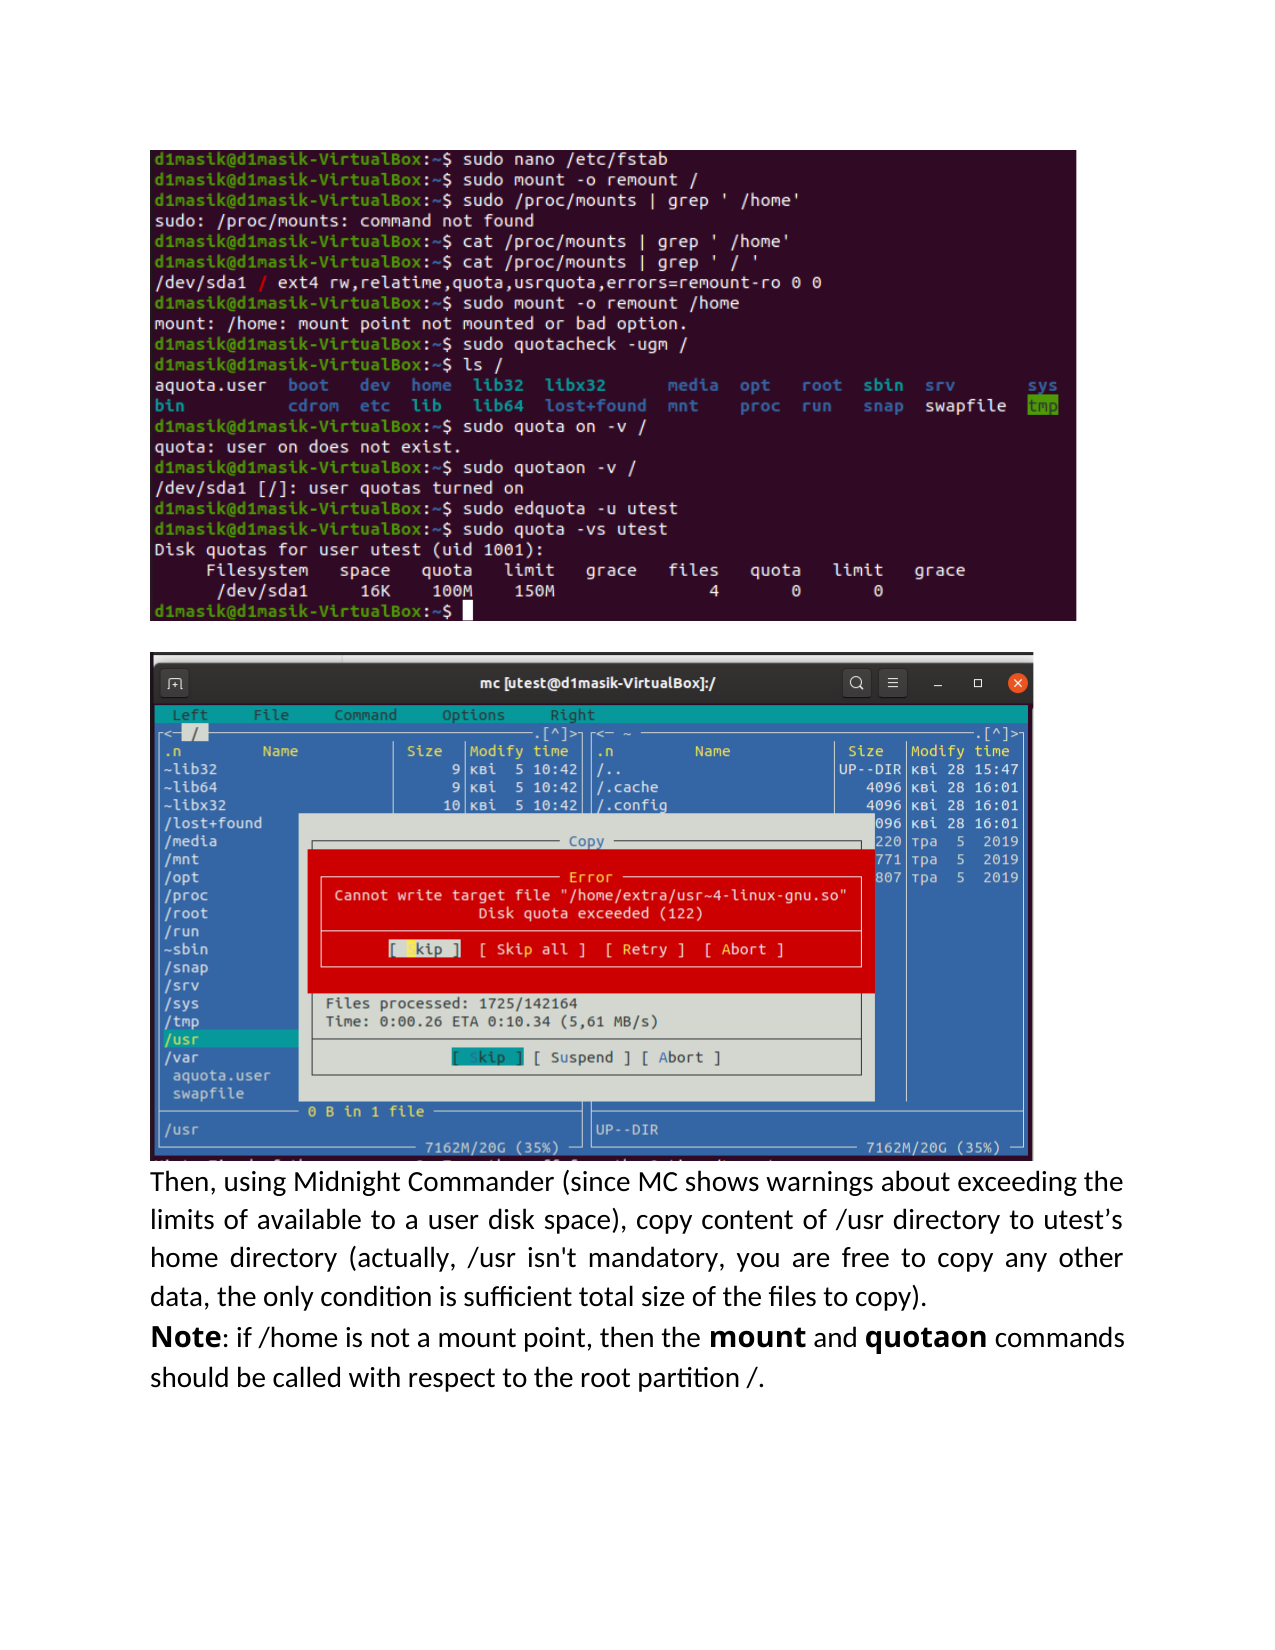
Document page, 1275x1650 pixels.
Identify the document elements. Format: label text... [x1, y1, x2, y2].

text Then, using Midnight Commander (since MC shows warnings about exceeding the limits of available to a user disk space), copy content of /usr directory to utest’s home directory (actually, /usr isn't mandatory, you are free to copy any other data, the only condition is sufficient total size of the files to copy). [150, 1163, 1125, 1314]
text Note: if /home is not a mount point, then the mount and quotaon commands should be called with respect to the root partition /. [150, 1316, 1125, 1394]
picture [150, 652, 1034, 1161]
picture [150, 150, 1077, 621]
